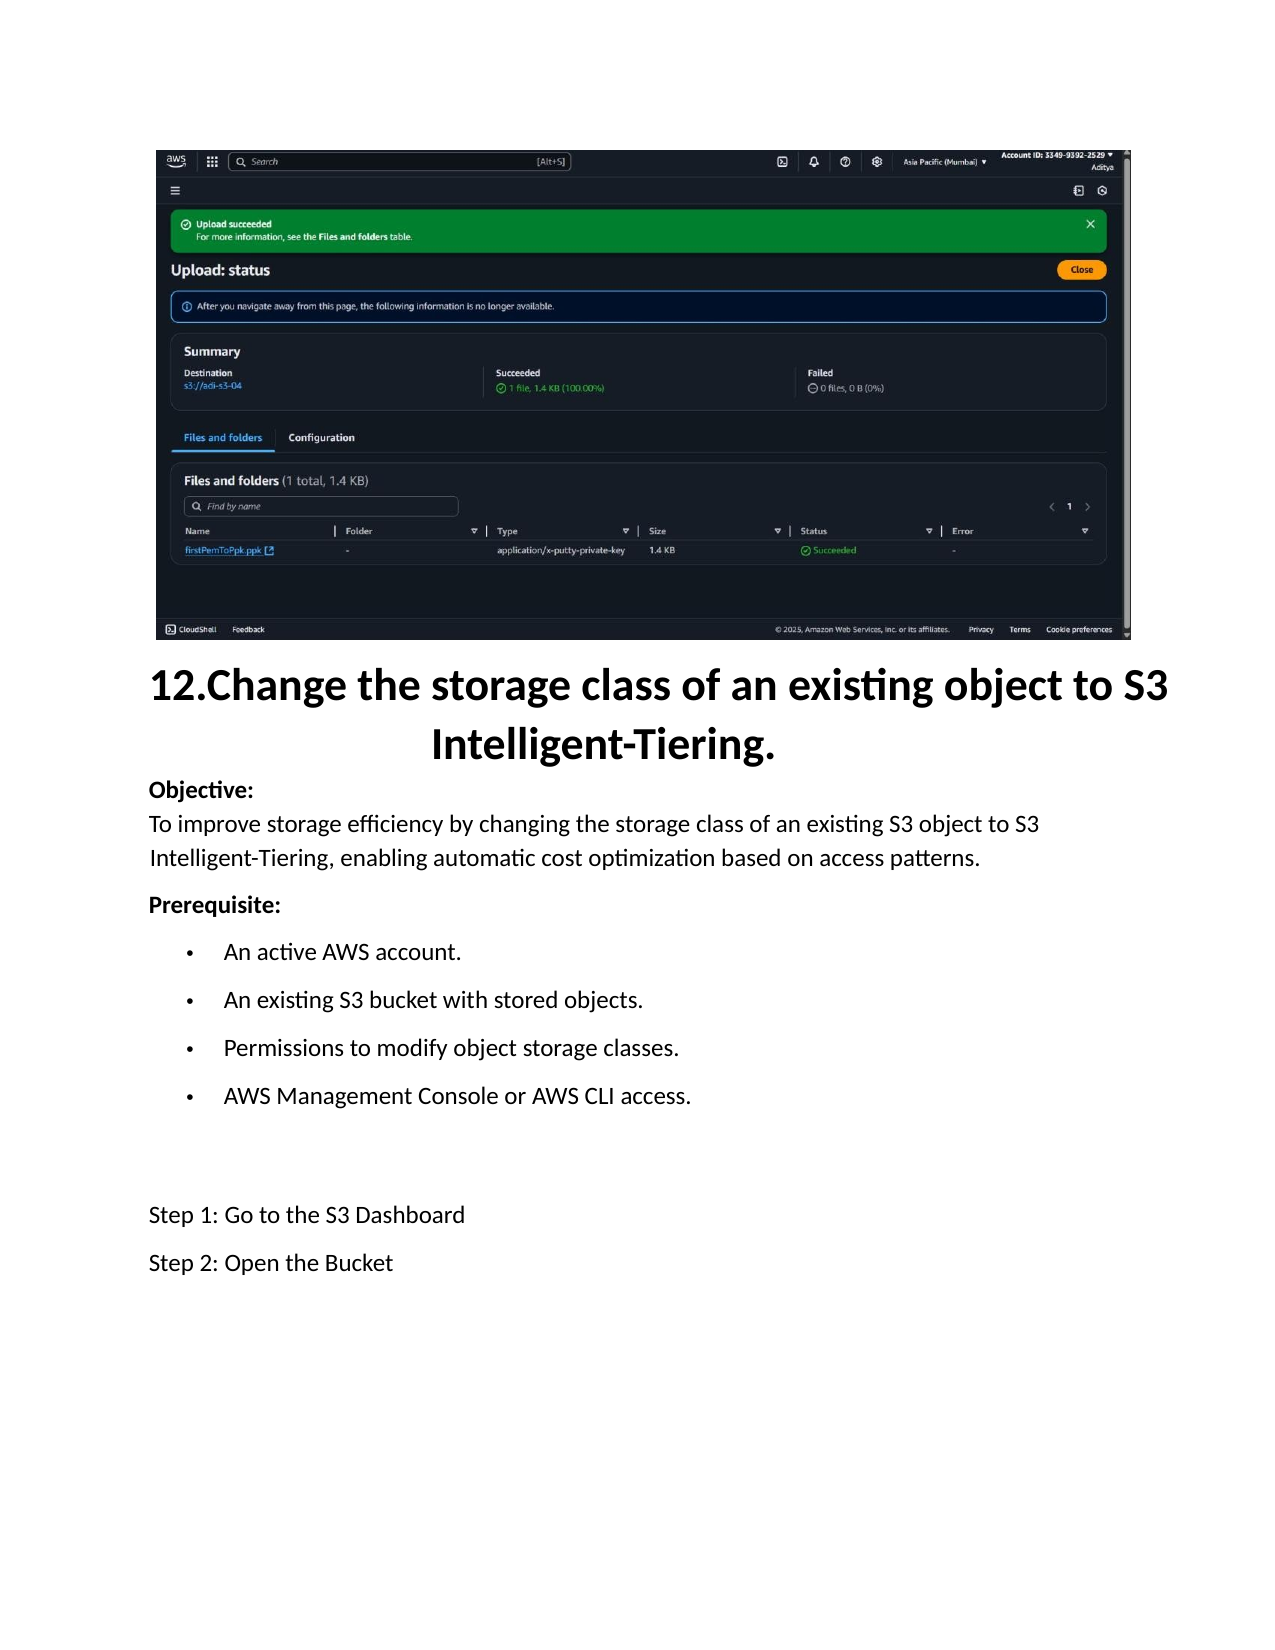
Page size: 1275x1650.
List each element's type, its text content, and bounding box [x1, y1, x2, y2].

list An active AWS account. [186, 936, 1127, 967]
list Permissions to modify object storage classes. [186, 1032, 1127, 1063]
text Prerequisite: [148, 889, 1106, 919]
text To improve storage efficiency by changing the storage class of an existing S3 object to S3 Intelligent-Tiering, enabling automatic cost optimization based on access patterns. [148, 808, 1127, 872]
text 12.Change the storage class of an existing object to S3 Intelligent-Tiering. [149, 656, 1171, 771]
text Step 1: Go to the S3 Dashboard [148, 1199, 1127, 1230]
picture [156, 150, 1131, 640]
list AWS Management Console or AWS CLI access. [186, 1080, 1127, 1111]
list An existing S3 bucket with stored objects. [186, 984, 1127, 1015]
text Objective: [148, 774, 1106, 805]
text Step 2: Open the Bucket [148, 1247, 1127, 1278]
